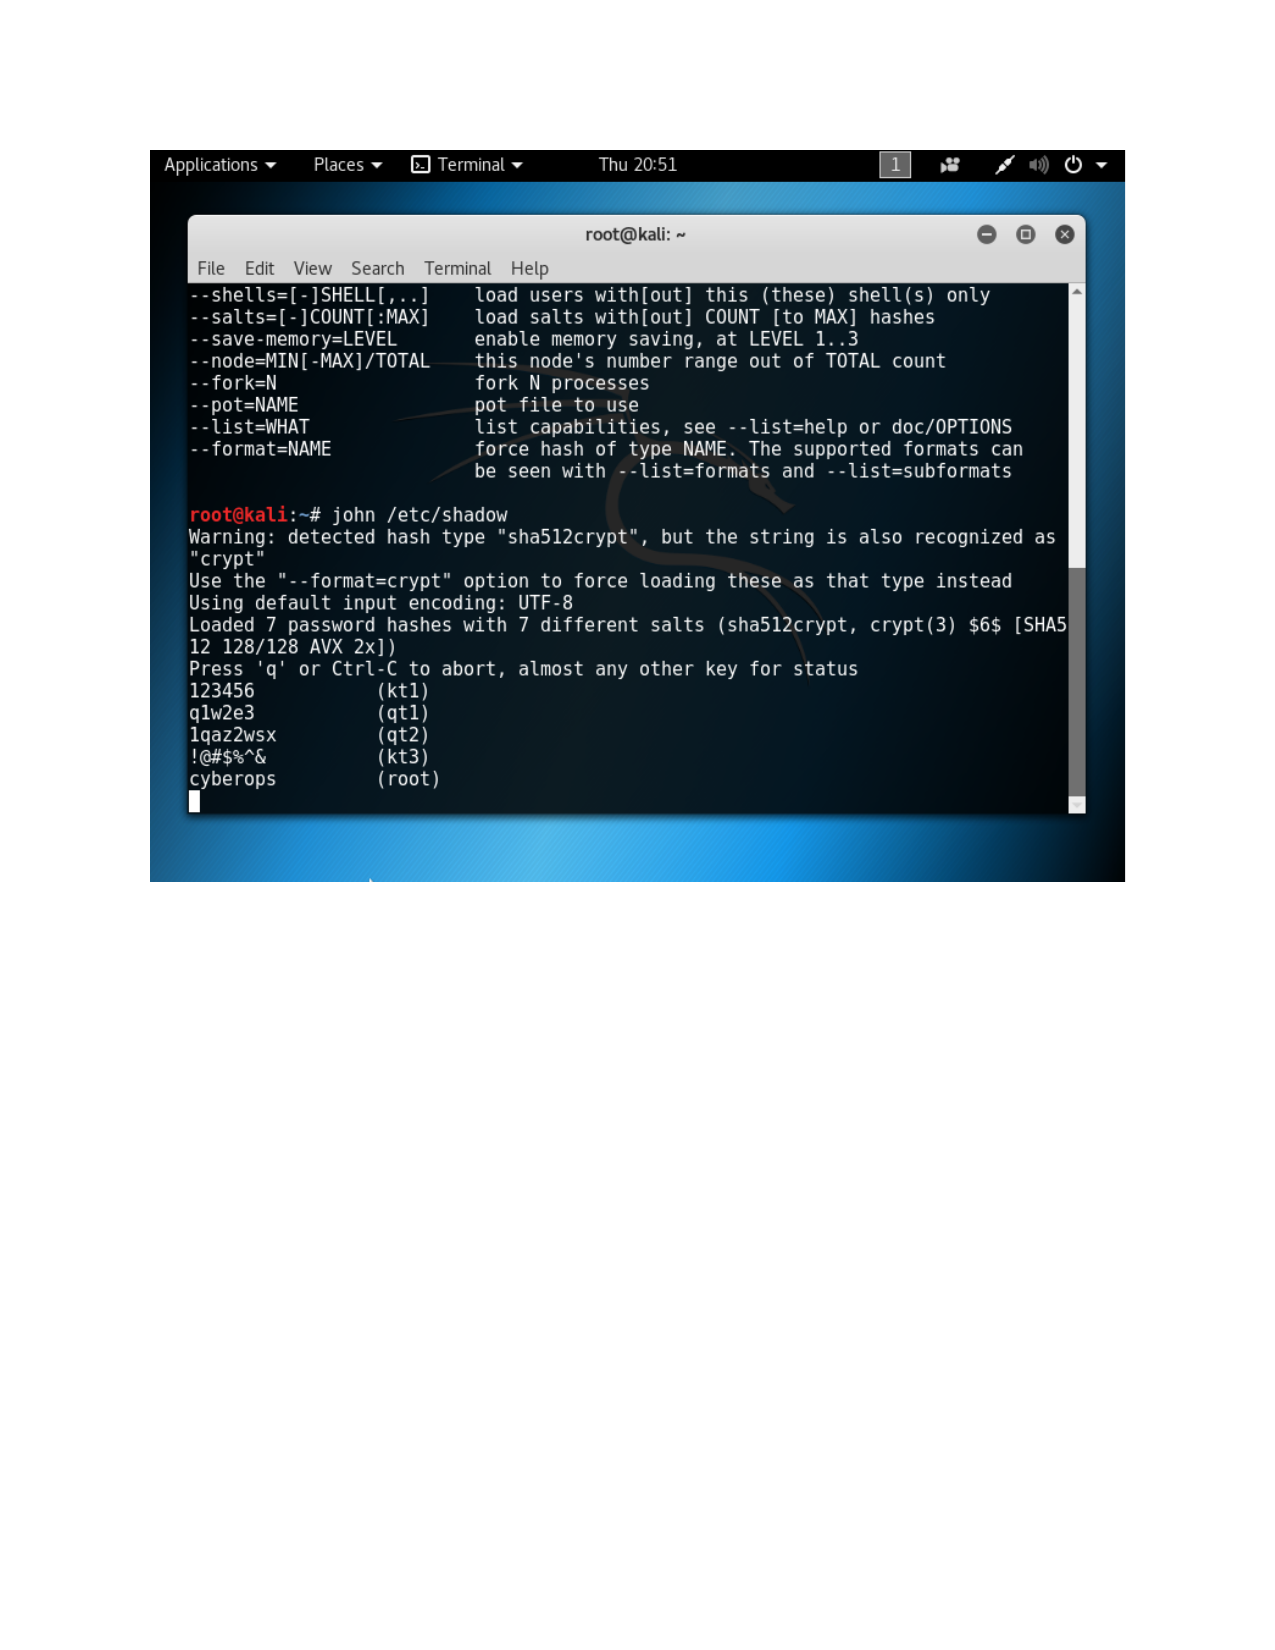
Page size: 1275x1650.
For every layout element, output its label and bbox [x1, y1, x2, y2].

picture [150, 150, 1125, 882]
